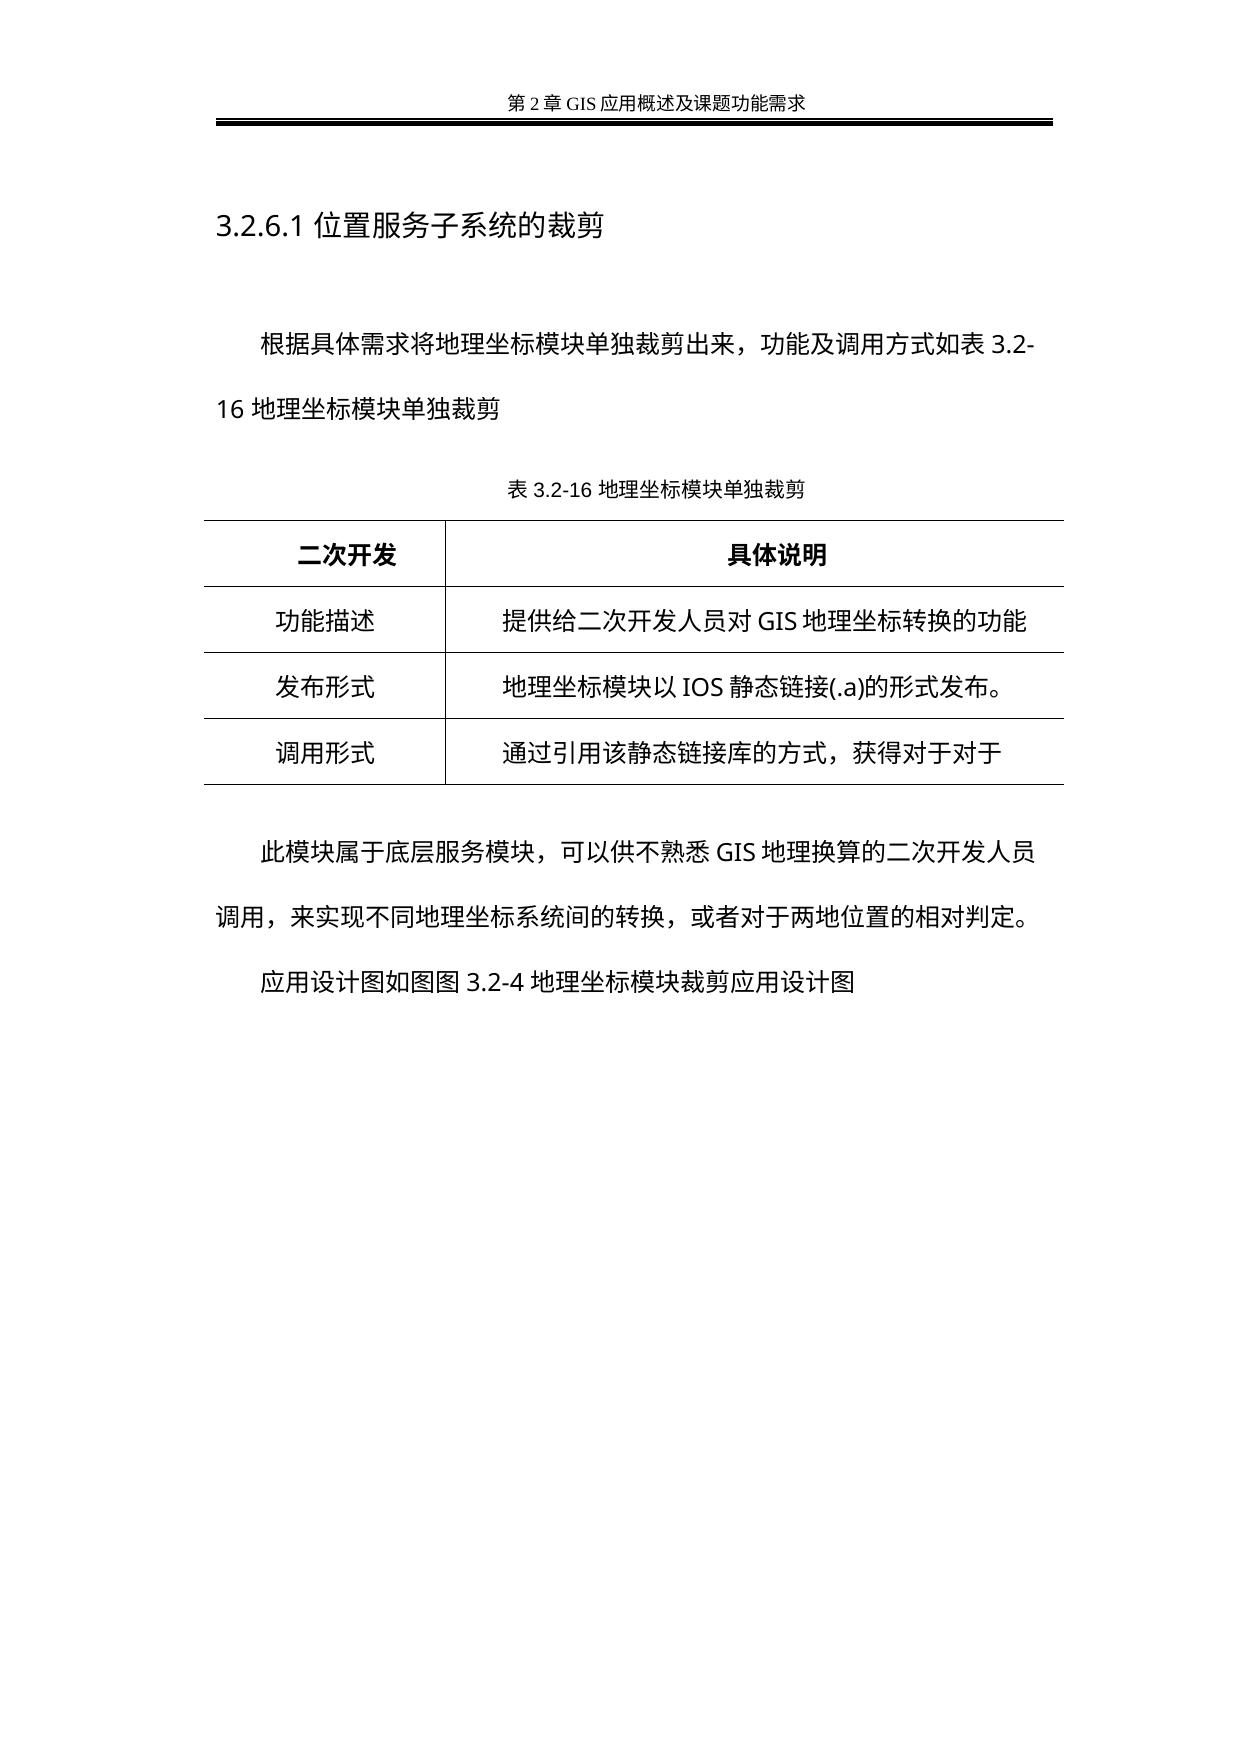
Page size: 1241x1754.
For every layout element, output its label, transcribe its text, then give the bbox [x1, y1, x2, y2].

table_cell 发布形式 [204, 653, 445, 718]
table_cell 调用形式 [204, 719, 445, 784]
table_header 具体说明 [446, 521, 1064, 586]
table_header 二次开发 [204, 521, 445, 586]
subtitle 位置服务子系统的裁剪 [216, 191, 1053, 256]
table_cell 提供给二次开发人员对GIS地理坐标转换的功能 [446, 587, 1064, 652]
text 此模块属于底层服务模块，可以供不熟悉GIS地理换算的二次开发人员调用，来实现不同地理坐标系统间的转换，或者对于两地位置的相对判定。 [216, 818, 1053, 948]
table_cell 功能描述 [204, 587, 445, 652]
table_cell 通过引用该静态链接库的方式，获得对于对于 [446, 719, 1064, 784]
table_cell 地理坐标模块以IOS静态链接(.a)的形式发布。 [446, 653, 1064, 718]
